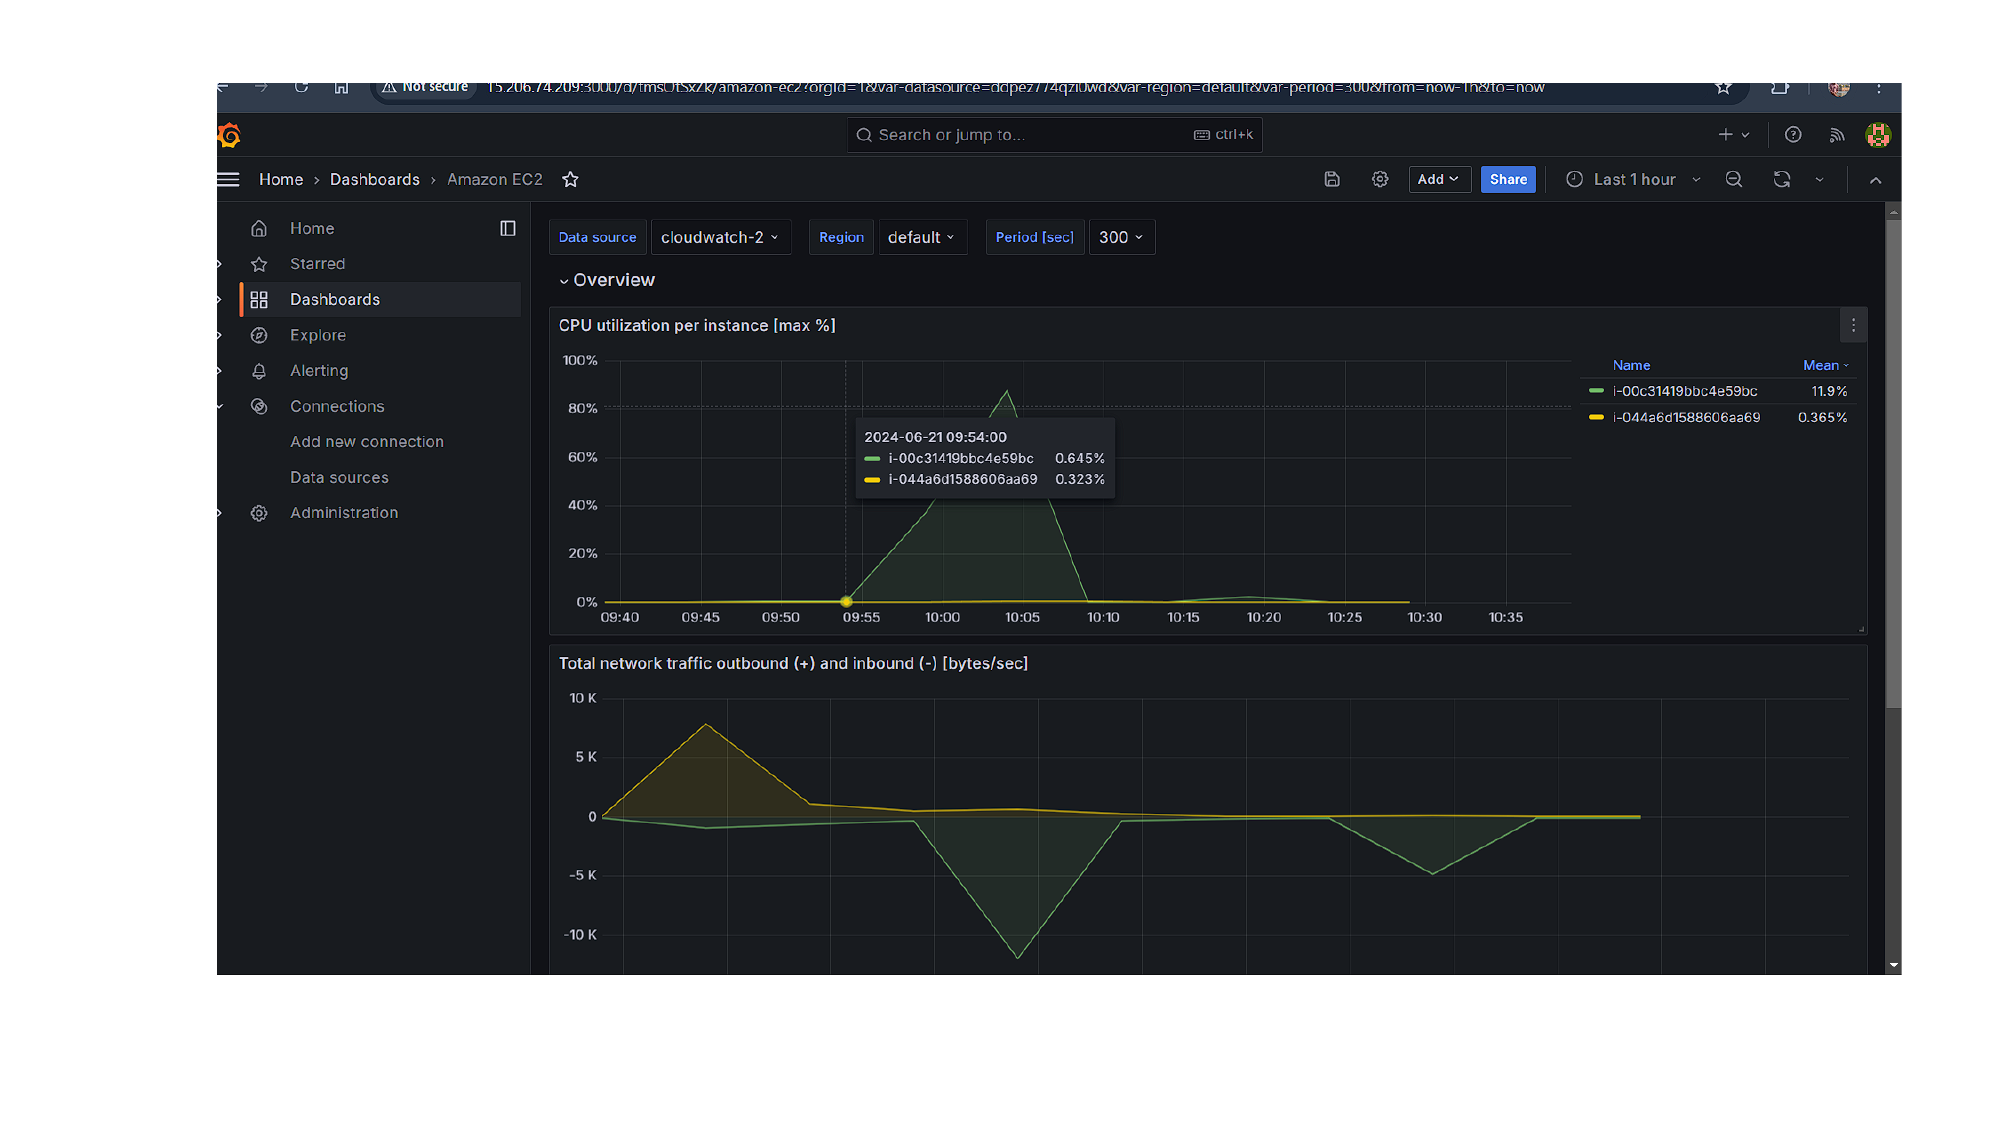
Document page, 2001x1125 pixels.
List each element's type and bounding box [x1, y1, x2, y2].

picture [217, 83, 1902, 975]
